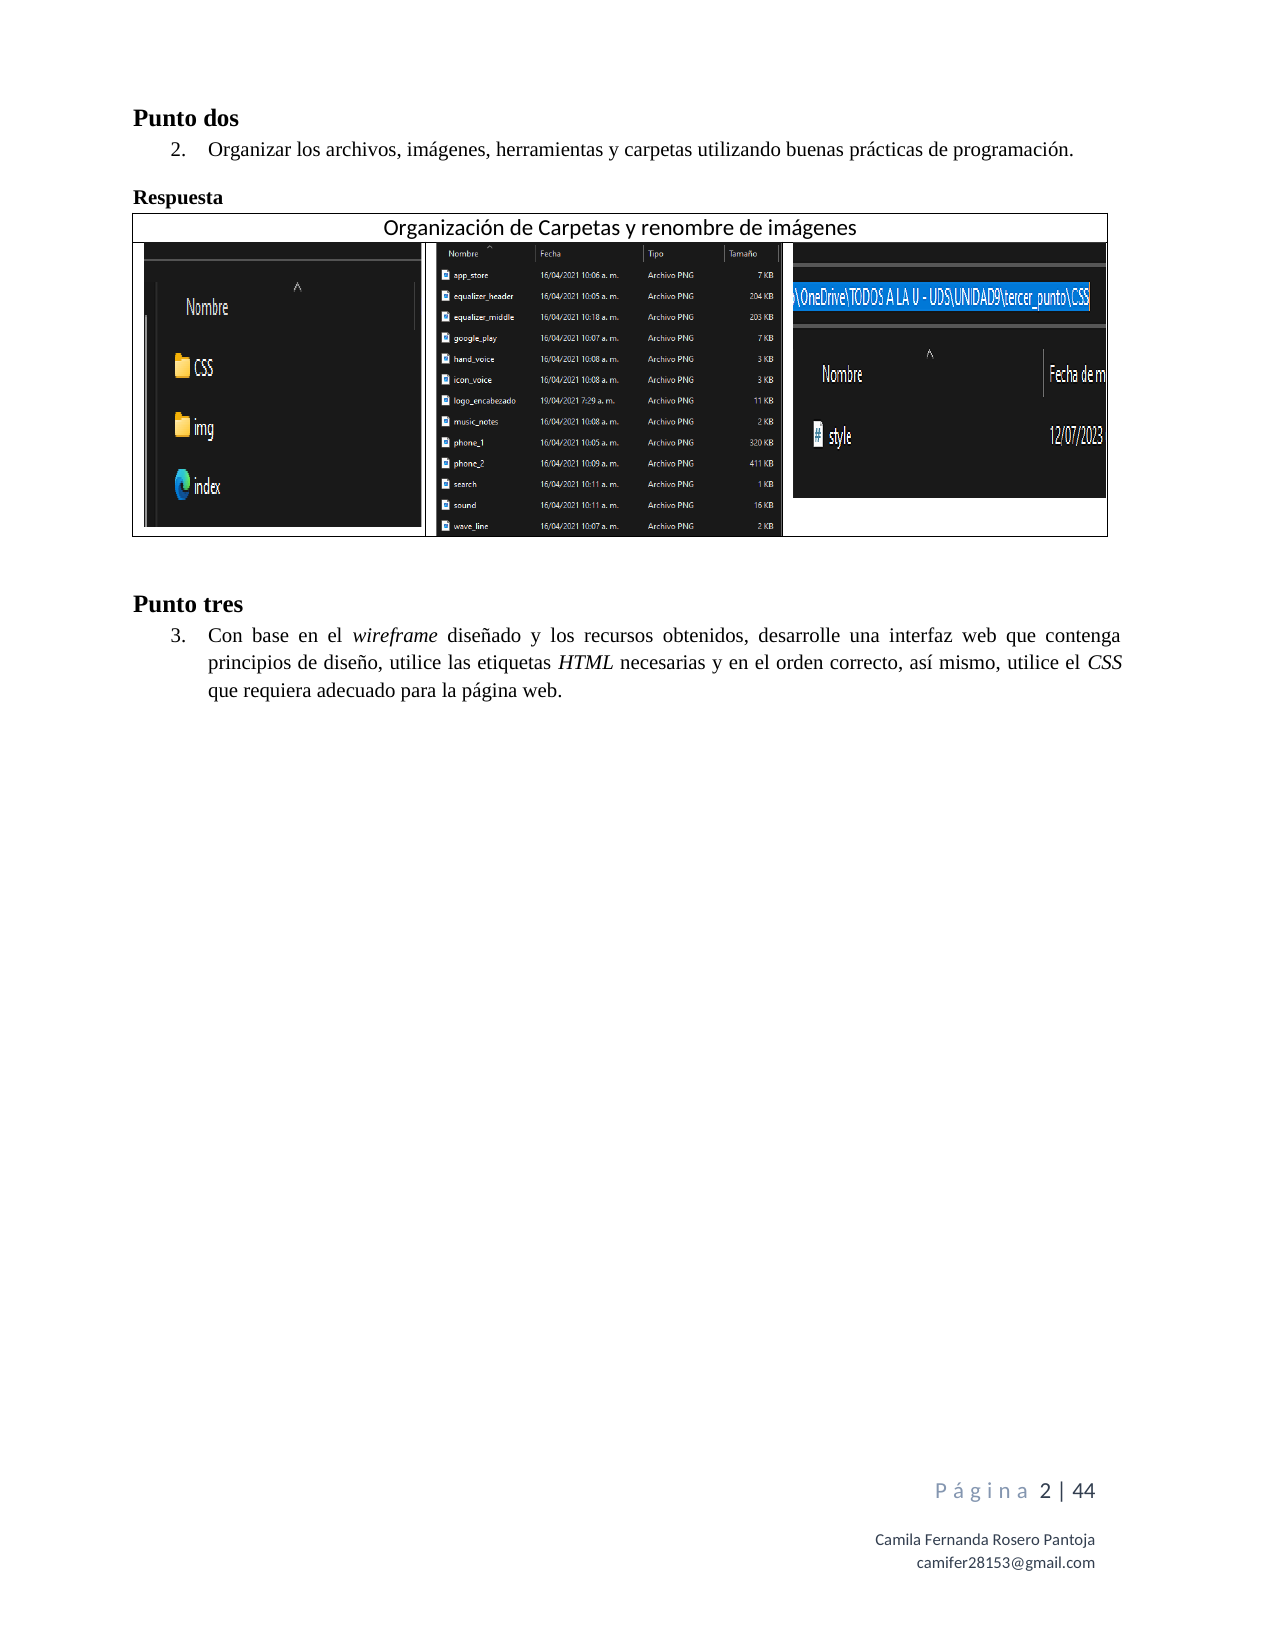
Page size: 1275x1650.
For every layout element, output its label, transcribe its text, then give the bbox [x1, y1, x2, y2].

subtitle Respuesta [133, 185, 1122, 209]
table_cell [783, 243, 1107, 536]
picture [144, 242, 422, 527]
picture [436, 242, 782, 536]
list Organizar los archivos, imágenes, herramientas y carpetas utilizando buenas prácticas de programación. [170, 136, 1122, 161]
table_cell [426, 243, 436, 536]
table_cell [133, 243, 425, 536]
list Con base en el wireframe diseñado y los recursos obtenidos, desarrolle una interfaz web que contenga principios de diseño, utilice las etiquetas HTML necesarias y en el orden correcto, así mismo, utilice el CSS que requiera adecuado para la página web. [170, 623, 1122, 702]
subtitle Punto dos [133, 103, 1122, 132]
table_header Organización de Carpetas y renombre de imágenes [133, 214, 1107, 242]
subtitle Punto tres [133, 589, 1122, 618]
picture [793, 242, 1106, 498]
